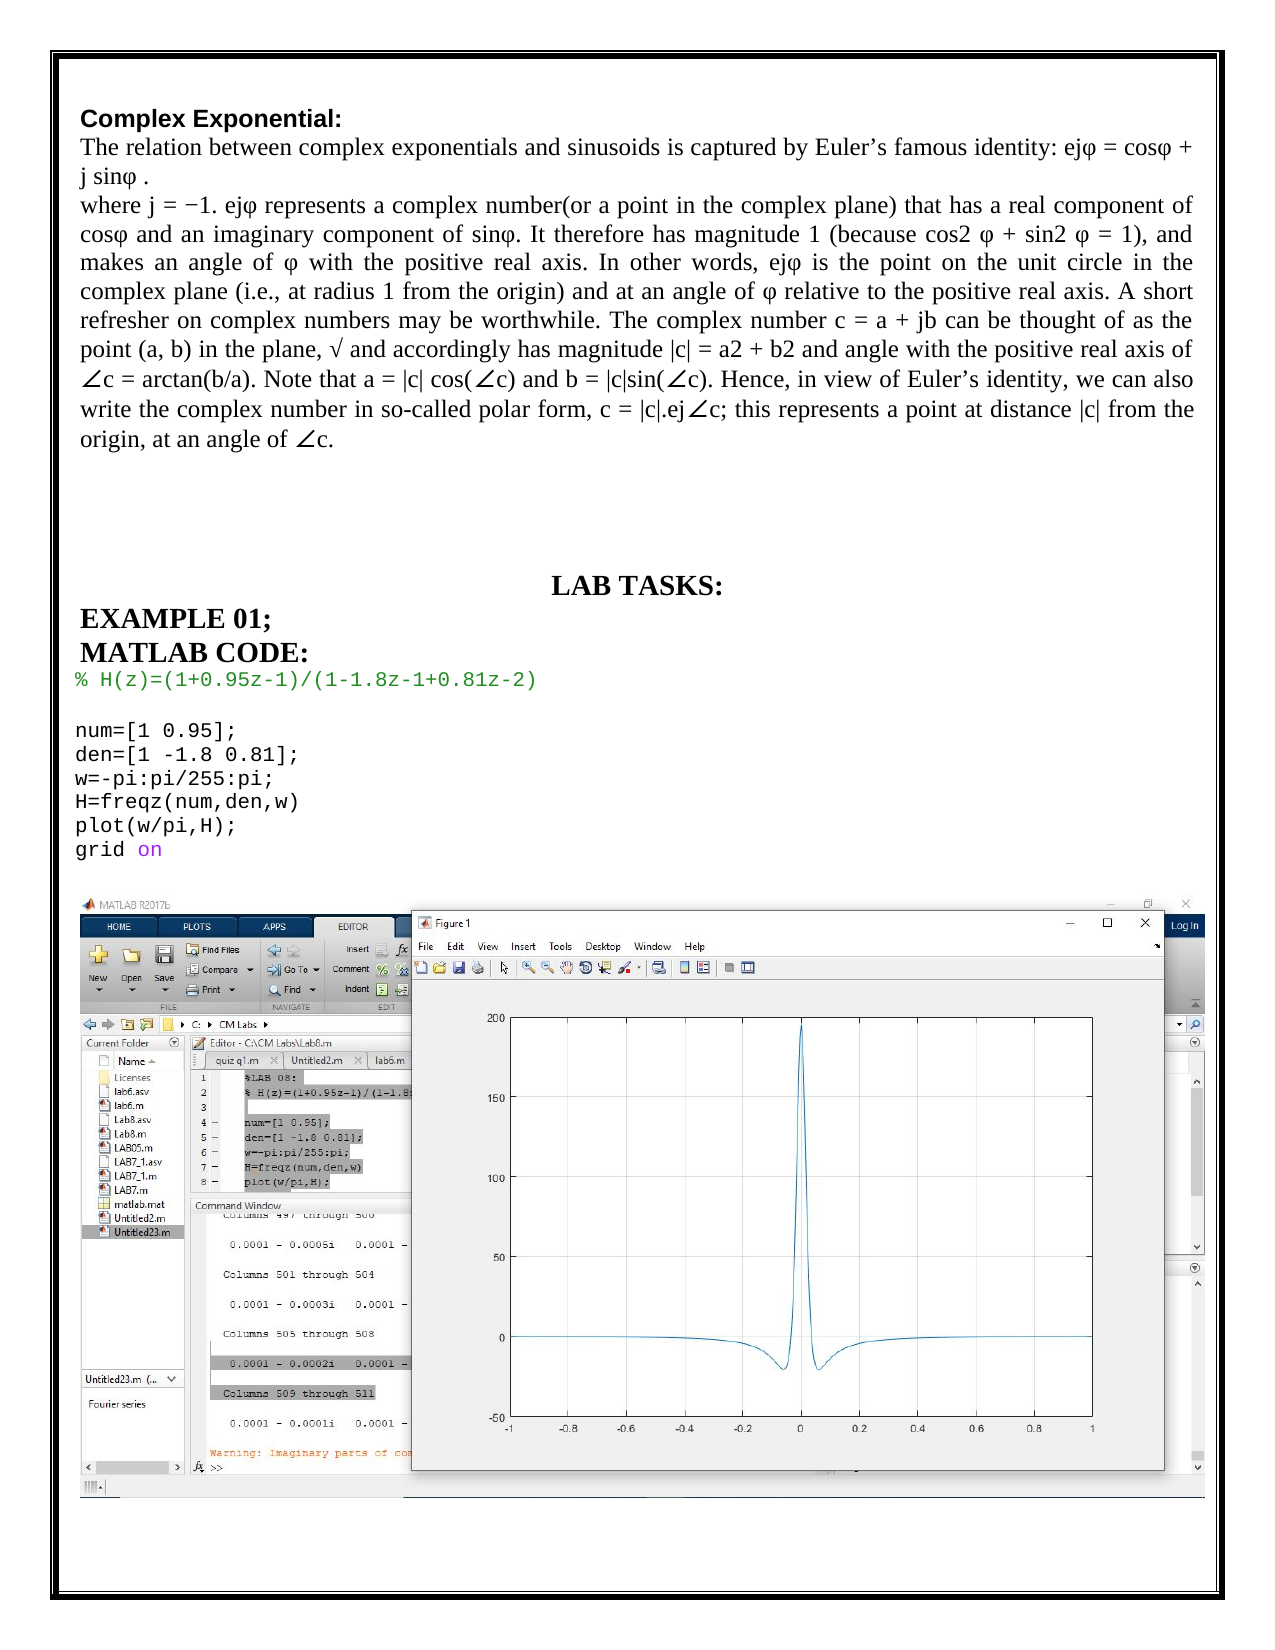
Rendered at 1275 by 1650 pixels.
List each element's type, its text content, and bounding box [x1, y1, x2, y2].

text grid on [75, 839, 1200, 862]
text The relation between complex exponentials and sinusoids is captured by Euler’s famous identity: ejφ = cosφ + j sinφ . [80, 132, 1195, 190]
text num=[1 0.95]; [75, 720, 1200, 744]
text H=freqz(num,den,w) [75, 791, 1200, 815]
text w=-pi:pi/255:pi; [75, 768, 1200, 791]
text EXAMPLE 01; [80, 602, 1195, 635]
text MATLAB CODE: [80, 635, 1195, 669]
text LAB TASKS: [80, 568, 1195, 602]
text % H(z)=(1+0.95z-1)/(1-1.8z-1+0.81z-2) [75, 669, 1200, 692]
text den=[1 -1.8 0.81]; [75, 744, 1200, 768]
text where j = −1. ejφ represents a complex number(or a point in the complex plane) that has a real component of cosφ and an imaginary component of sinφ. It therefore has magnitude 1 (because cos2 φ + sin2 φ = 1), and makes an angle of φ with the positive real axis. In other words, ejφ is the point on the unit circle in the complex plane (i.e., at radius 1 from the origin) and at an angle of φ relative to the positive real axis. A short refresher on complex numbers may be worthwhile. The complex number c = a + jb can be thought of as the point (a, b) in the plane, √ and accordingly has magnitude |c| = a2 + b2 and angle with the positive real axis of ∠c = arctan(b/a). Note that a = |c| cos(∠c) and b = |c|sin(∠c). Hence, in view of Euler’s identity, we can also write the complex number in so-called polar form, c = |c|.ej∠c; this represents a point at distance |c| from the origin, at an angle of ∠c. [80, 190, 1195, 453]
text Complex Exponential: [80, 104, 1195, 132]
picture [80, 895, 1205, 1498]
text plot(w/pi,H); [75, 815, 1200, 839]
